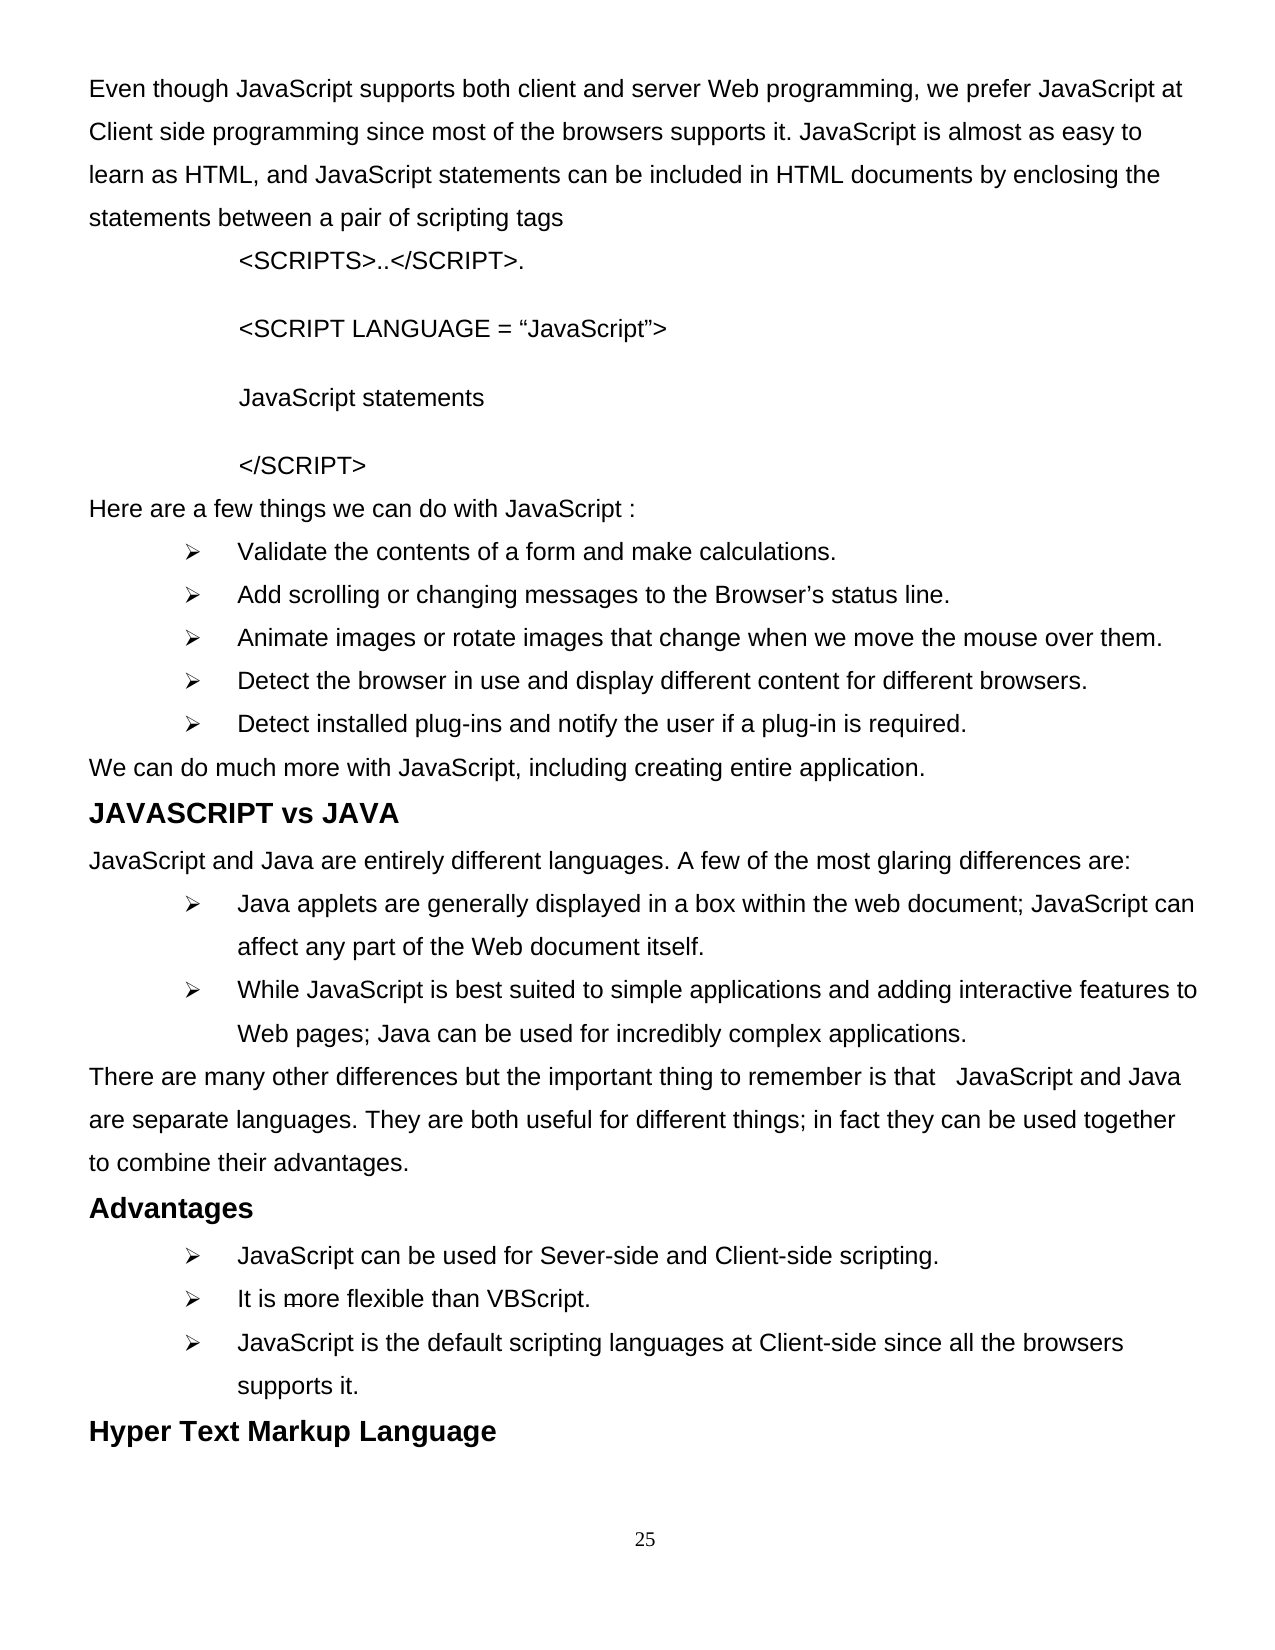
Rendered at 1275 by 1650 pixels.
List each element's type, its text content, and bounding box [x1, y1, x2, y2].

list JavaScript can be used for Sever-side and Client-side scripting. [184, 1241, 1201, 1270]
list It is more flexible than VBScript. [184, 1284, 1201, 1313]
text We can do much more with JavaScript, including creating entire application. [89, 753, 1201, 781]
text JAVASCRIPT vs JAVA [89, 796, 1201, 829]
text JavaScript statements [239, 383, 1201, 411]
text Advantages [89, 1191, 1201, 1224]
text <SCRIPTS>..</SCRIPT>. [164, 246, 1201, 275]
list While JavaScript is best suited to simple applications and adding interactive features to Web pages; Java can be used for incredibly complex applications. [184, 975, 1201, 1047]
text JavaScript and Java are entirely different languages. A few of the most glaring differences are: [89, 846, 1201, 875]
text Here are a few things we can do with JavaScript : [89, 494, 1201, 523]
list Java applets are generally displayed in a box within the web document; JavaScript can affect any part of the Web document itself. [184, 889, 1201, 961]
text <SCRIPT LANGUAGE = “JavaScript”> [239, 314, 1201, 343]
list Detect the browser in use and display different content for different browsers. [184, 666, 1201, 695]
list Add scrolling or changing messages to the Browser’s status line. [184, 580, 1201, 609]
list Detect installed plug-ins and notify the user if a plug-in is required. [184, 709, 1201, 738]
text There are many other differences but the important thing to remember is that JavaScript and Java are separate languages. They are both useful for different things; in fact they can be used together to combine their advantages. [89, 1062, 1201, 1177]
text Even though JavaScript supports both client and server Web programming, we prefer JavaScript at Client side programming since most of the browsers supports it. JavaScript is almost as easy to learn as HTML, and JavaScript statements can be included in HTML documents by enclosing the statements between a pair of scripting tags [89, 74, 1201, 232]
list Validate the contents of a form and make calculations. [184, 537, 1201, 566]
list JavaScript is the default scripting languages at Client-side since all the browsers supports it. [184, 1328, 1201, 1399]
text </SCRIPT> [239, 451, 1201, 479]
list Animate images or rotate images that change when we move the mouse over them. [184, 623, 1201, 652]
text Hyper Text Markup Language [89, 1414, 1201, 1447]
